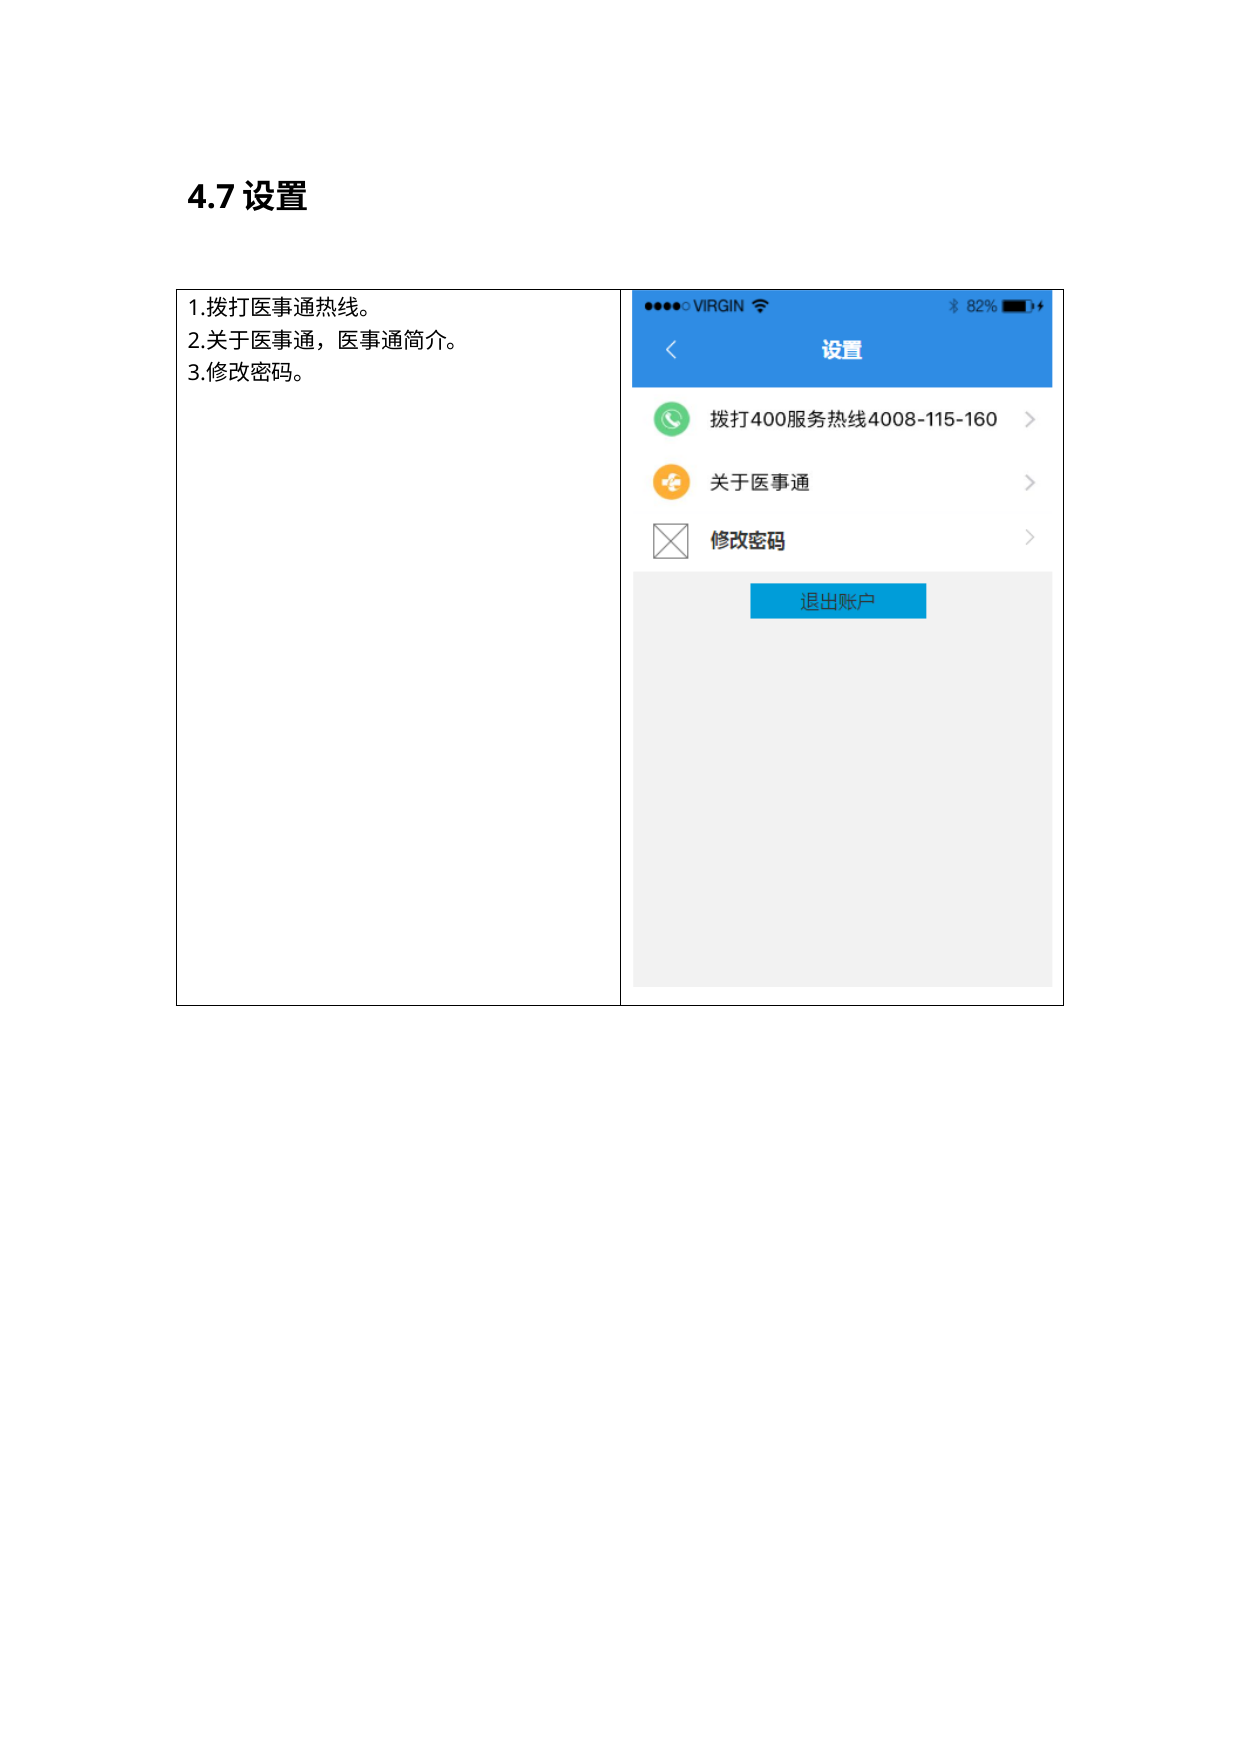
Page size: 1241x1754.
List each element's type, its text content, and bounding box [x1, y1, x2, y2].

table_header [621, 290, 1063, 1005]
subtitle 4.7设置 [187, 162, 1053, 227]
table_header 拨打医事通热线。 关于医事通，医事通简介。 修改密码。 [177, 290, 620, 1005]
picture [631, 290, 1053, 987]
